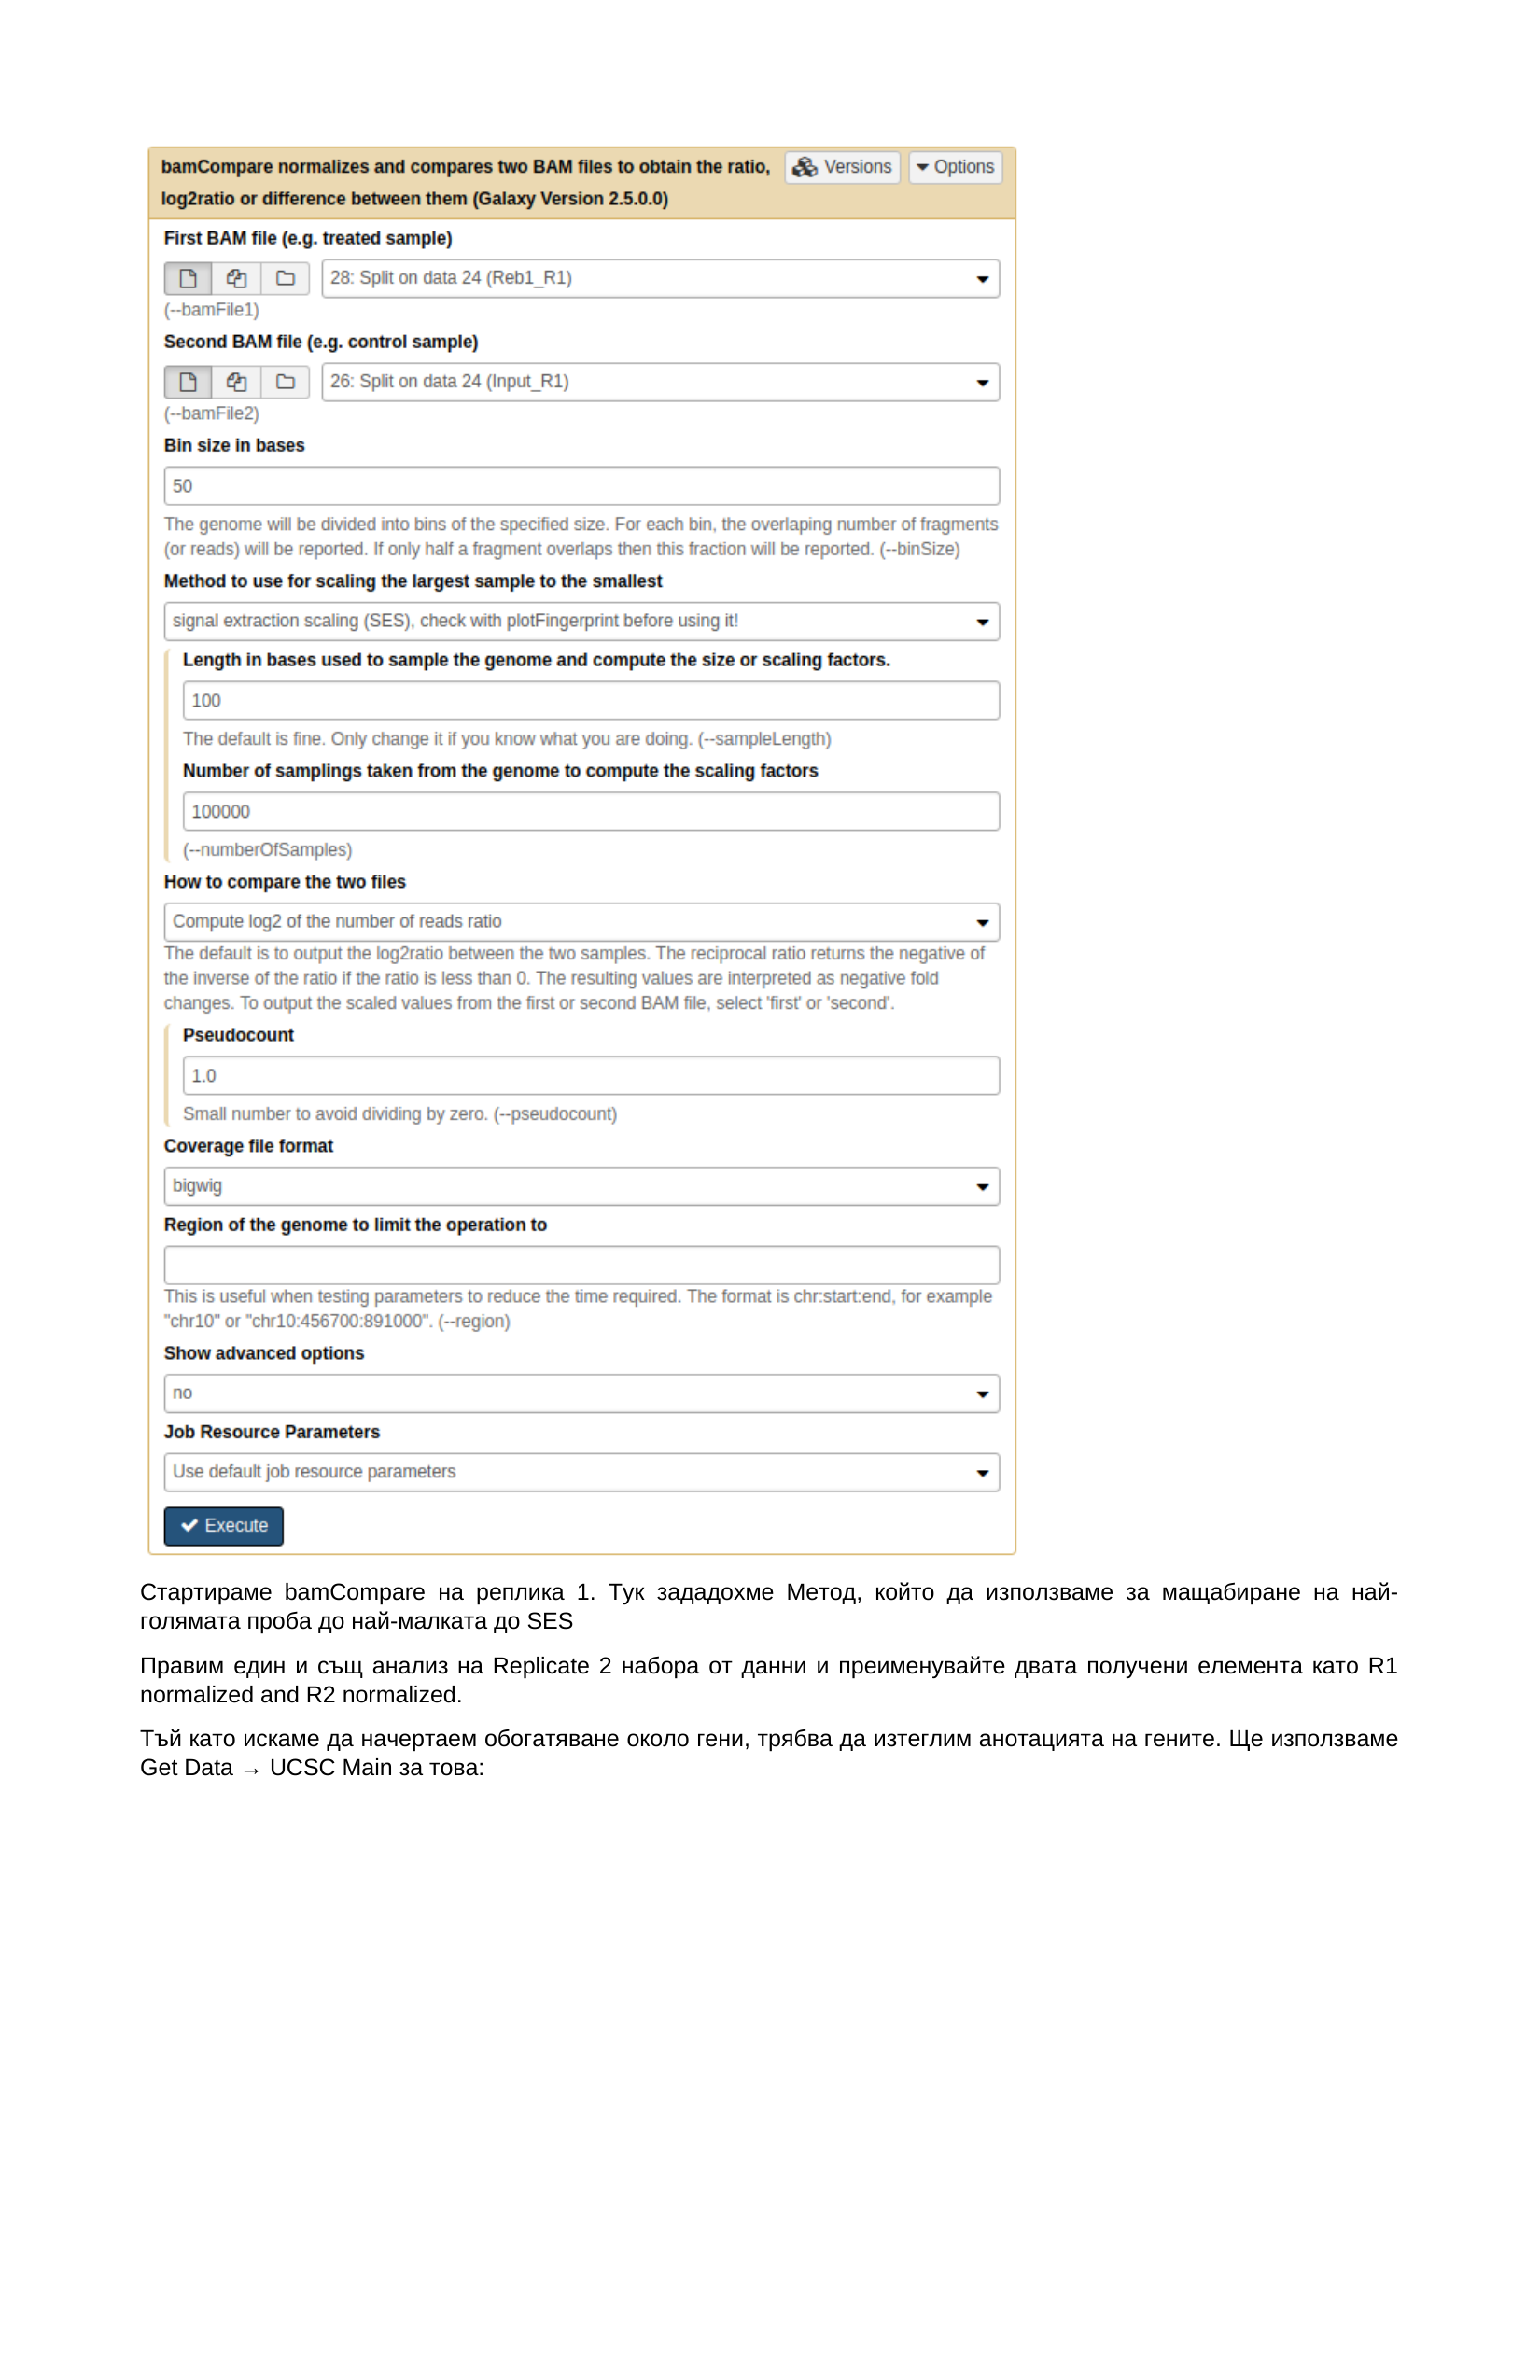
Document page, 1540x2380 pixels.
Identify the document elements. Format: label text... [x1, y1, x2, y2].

table_cell [140, 140, 1400, 1578]
text Правим един и същ анализ на Replicate 2 набора от данни и преименувайте двата получени елемента като R1 normalized and R2 normalized. [140, 1651, 1400, 1707]
picture [141, 141, 1021, 1560]
text Тъй като искаме да начертаем обогатяване около гени, трябва да изтеглим анотацията на гените. Ще използваме Get Data → UCSC Main за това: [140, 1725, 1400, 1781]
text Стартираме bamCompare на реплика 1. Тук зададохме Метод, който да използваме за мащабиране на най-голямата проба до най-малката до SES [140, 1578, 1400, 1634]
